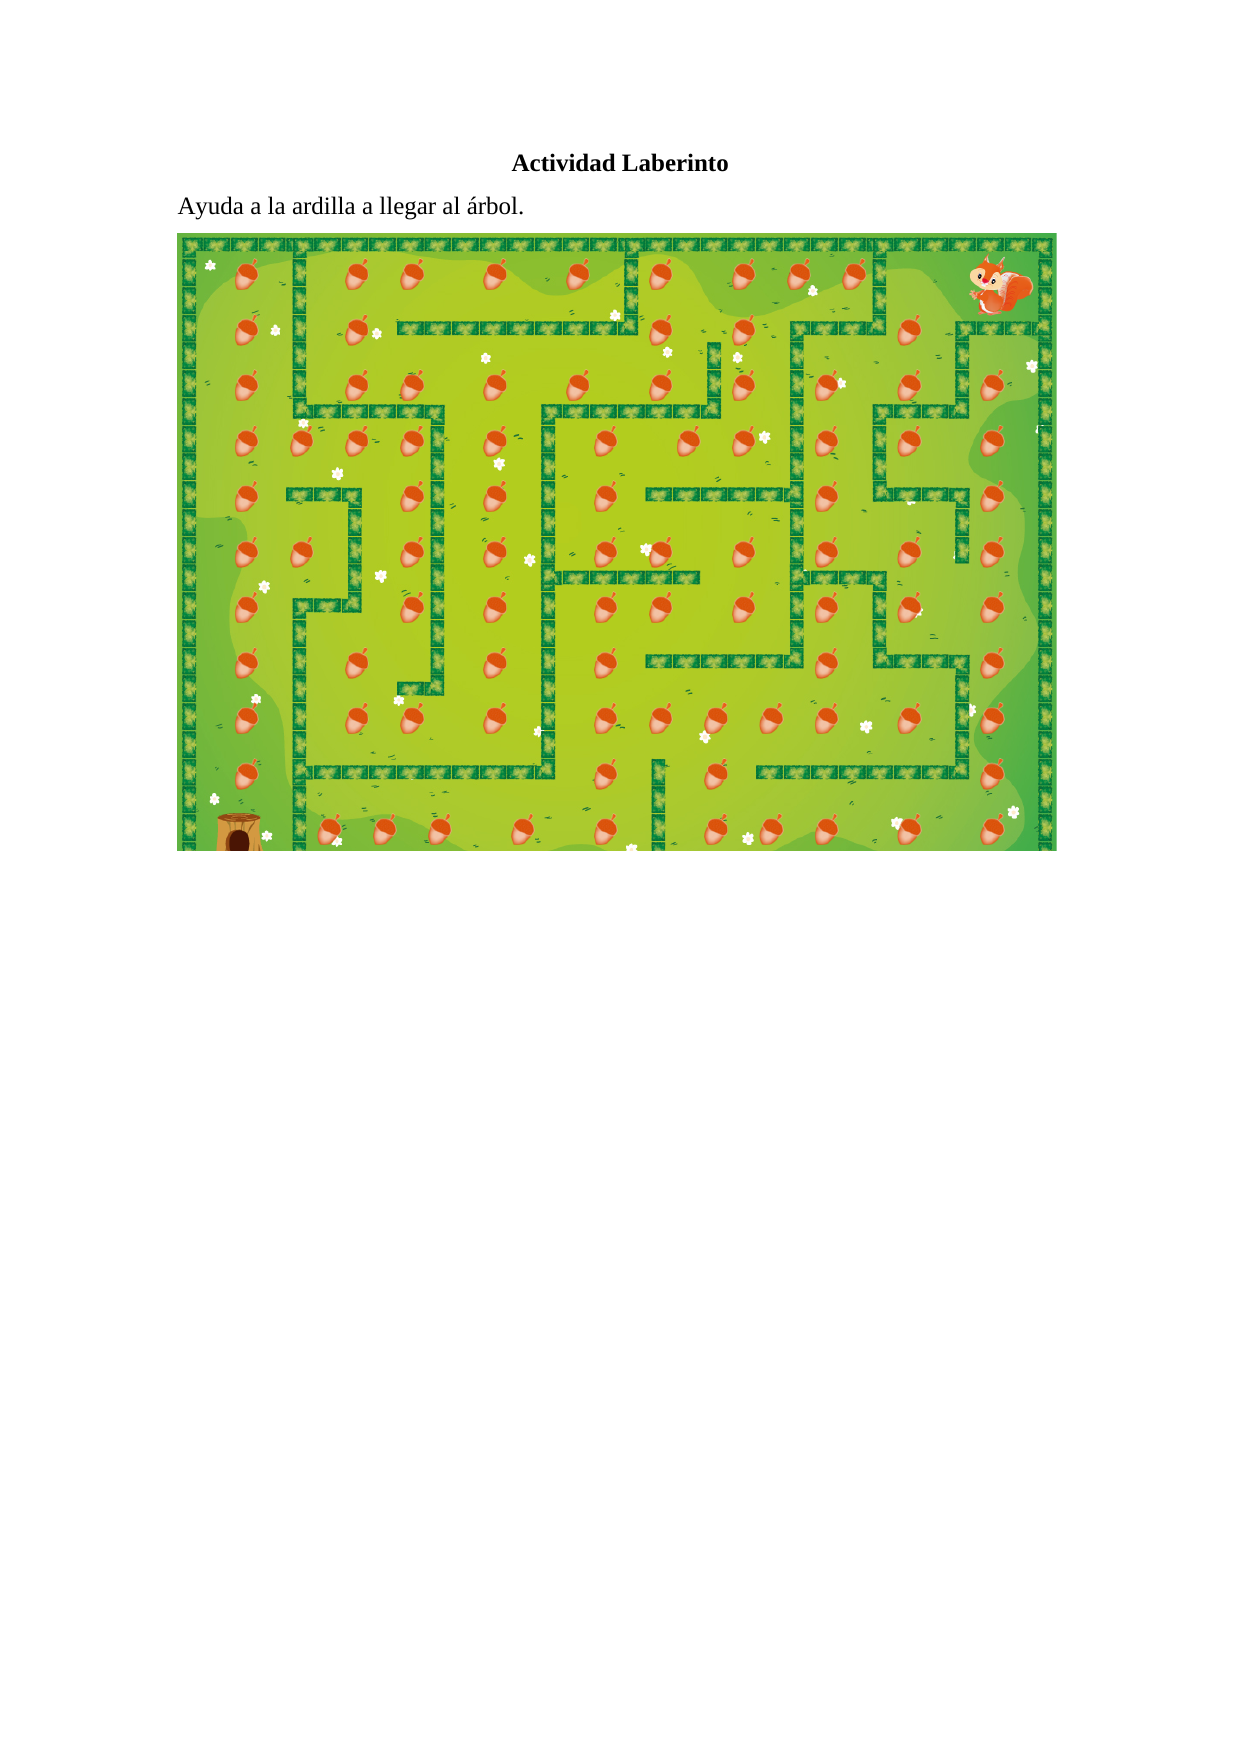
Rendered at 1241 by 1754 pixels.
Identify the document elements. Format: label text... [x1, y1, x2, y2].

text Actividad Laberinto [177, 148, 1063, 176]
picture [177, 233, 1057, 851]
text Ayuda a la ardilla a llegar al árbol. [177, 191, 1063, 219]
